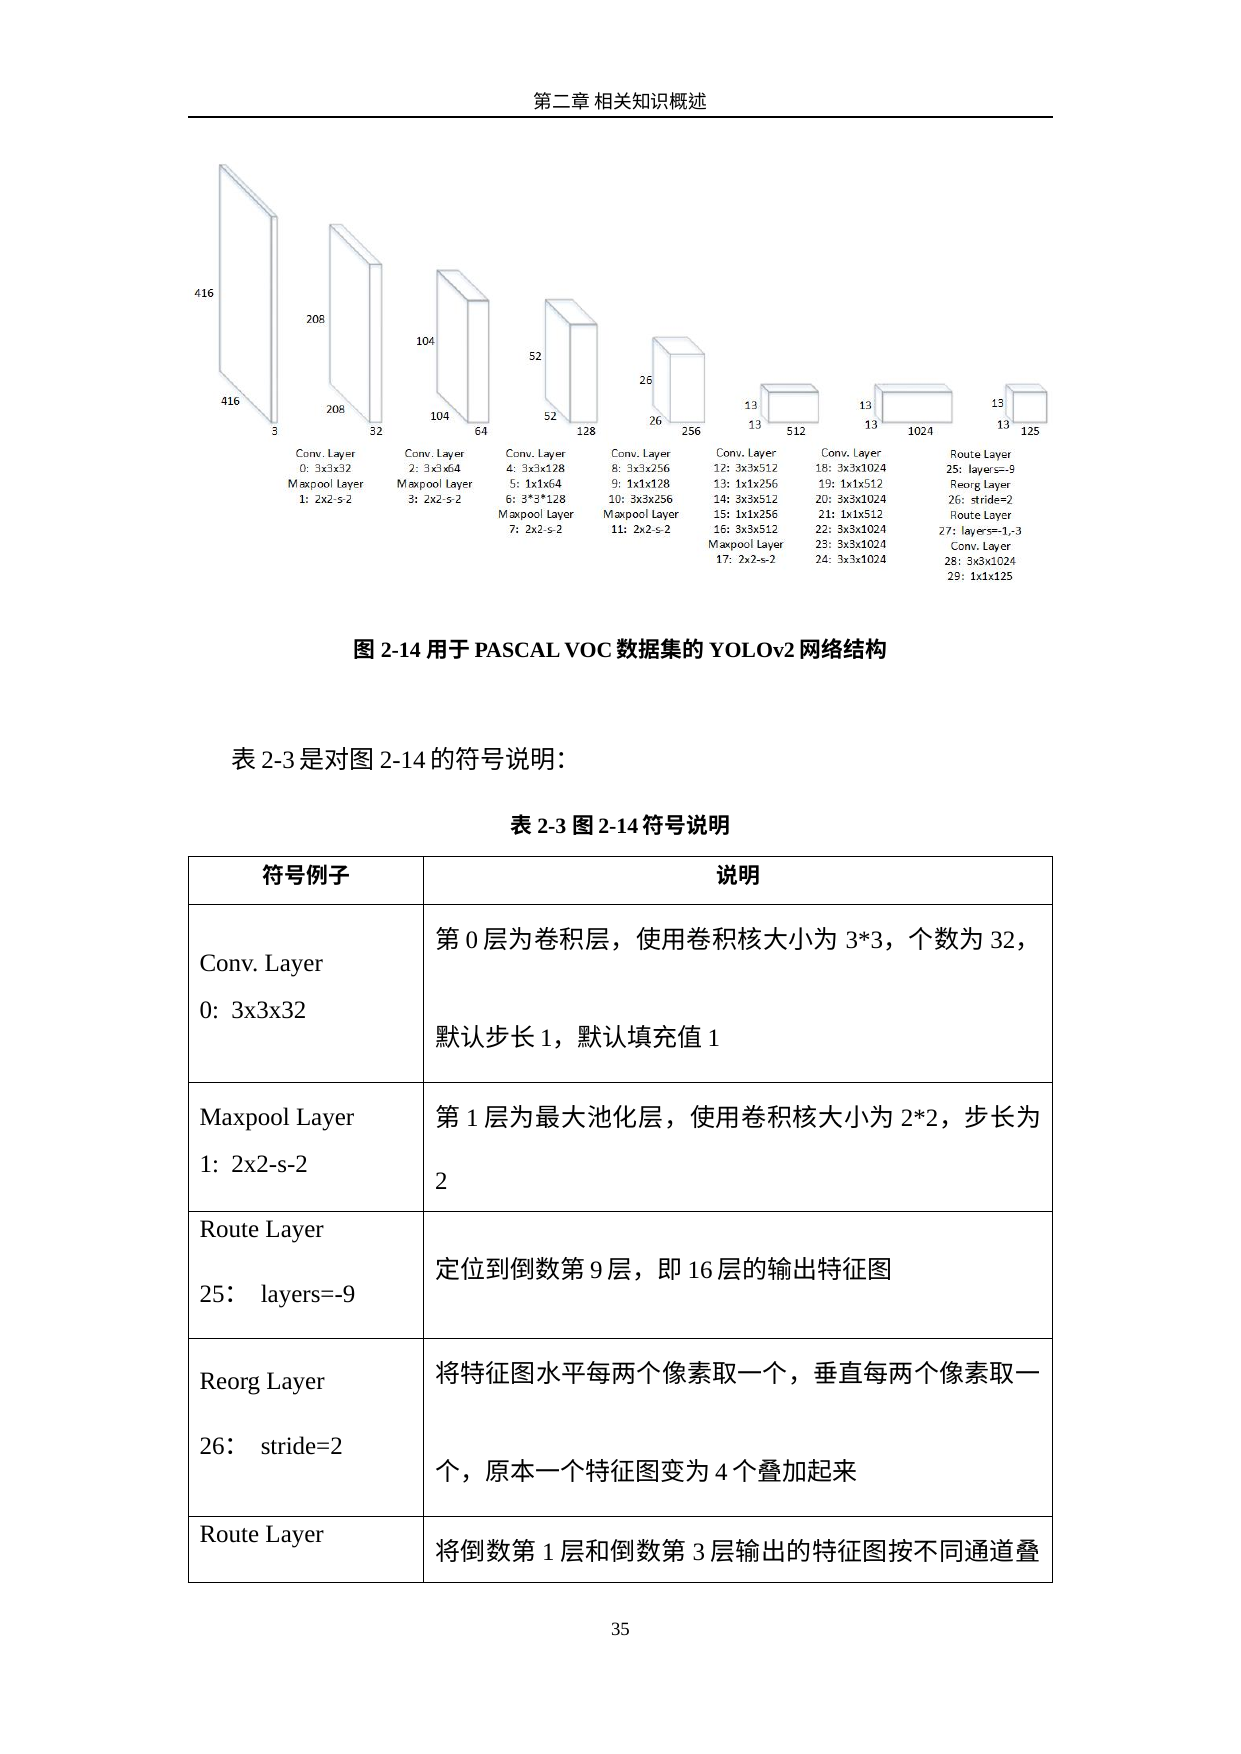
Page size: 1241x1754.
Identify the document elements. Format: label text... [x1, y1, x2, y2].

table_cell 定位到倒数第9层，即16层的输出特征图 [424, 1212, 1052, 1338]
table_cell 第1层为最大池化层，使用卷积核大小为2*2，步长为2 [424, 1083, 1052, 1211]
text 图 2-14 用于PASCAL VOC数据集的YOLOv2网络结构 [187, 631, 1053, 664]
table_cell Route Layer 25： layers=-9 [189, 1212, 423, 1338]
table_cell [424, 1517, 1052, 1582]
text 表 2-3 图2-14符号说明 [187, 808, 1053, 840]
table_cell 将特征图水平每两个像素取一个，垂直每两个像素取一个，原本一个特征图变为4个叠加起来 [424, 1339, 1052, 1516]
table_cell Reorg Layer 26： stride=2 [189, 1339, 423, 1516]
table_header 符号例子 [189, 857, 423, 904]
table_cell Maxpool Layer 1: 2x2-s-2 [189, 1083, 423, 1211]
picture [187, 162, 1053, 590]
table_cell Conv. Layer 0: 3x3x32 [189, 905, 423, 1082]
text 表2-3是对图2-14的符号说明： [187, 725, 1053, 790]
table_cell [189, 1517, 423, 1582]
table_cell 第0层为卷积层，使用卷积核大小为3*3，个数为32，默认步长1，默认填充值1 [424, 905, 1052, 1082]
table_header 说明 [424, 857, 1052, 904]
